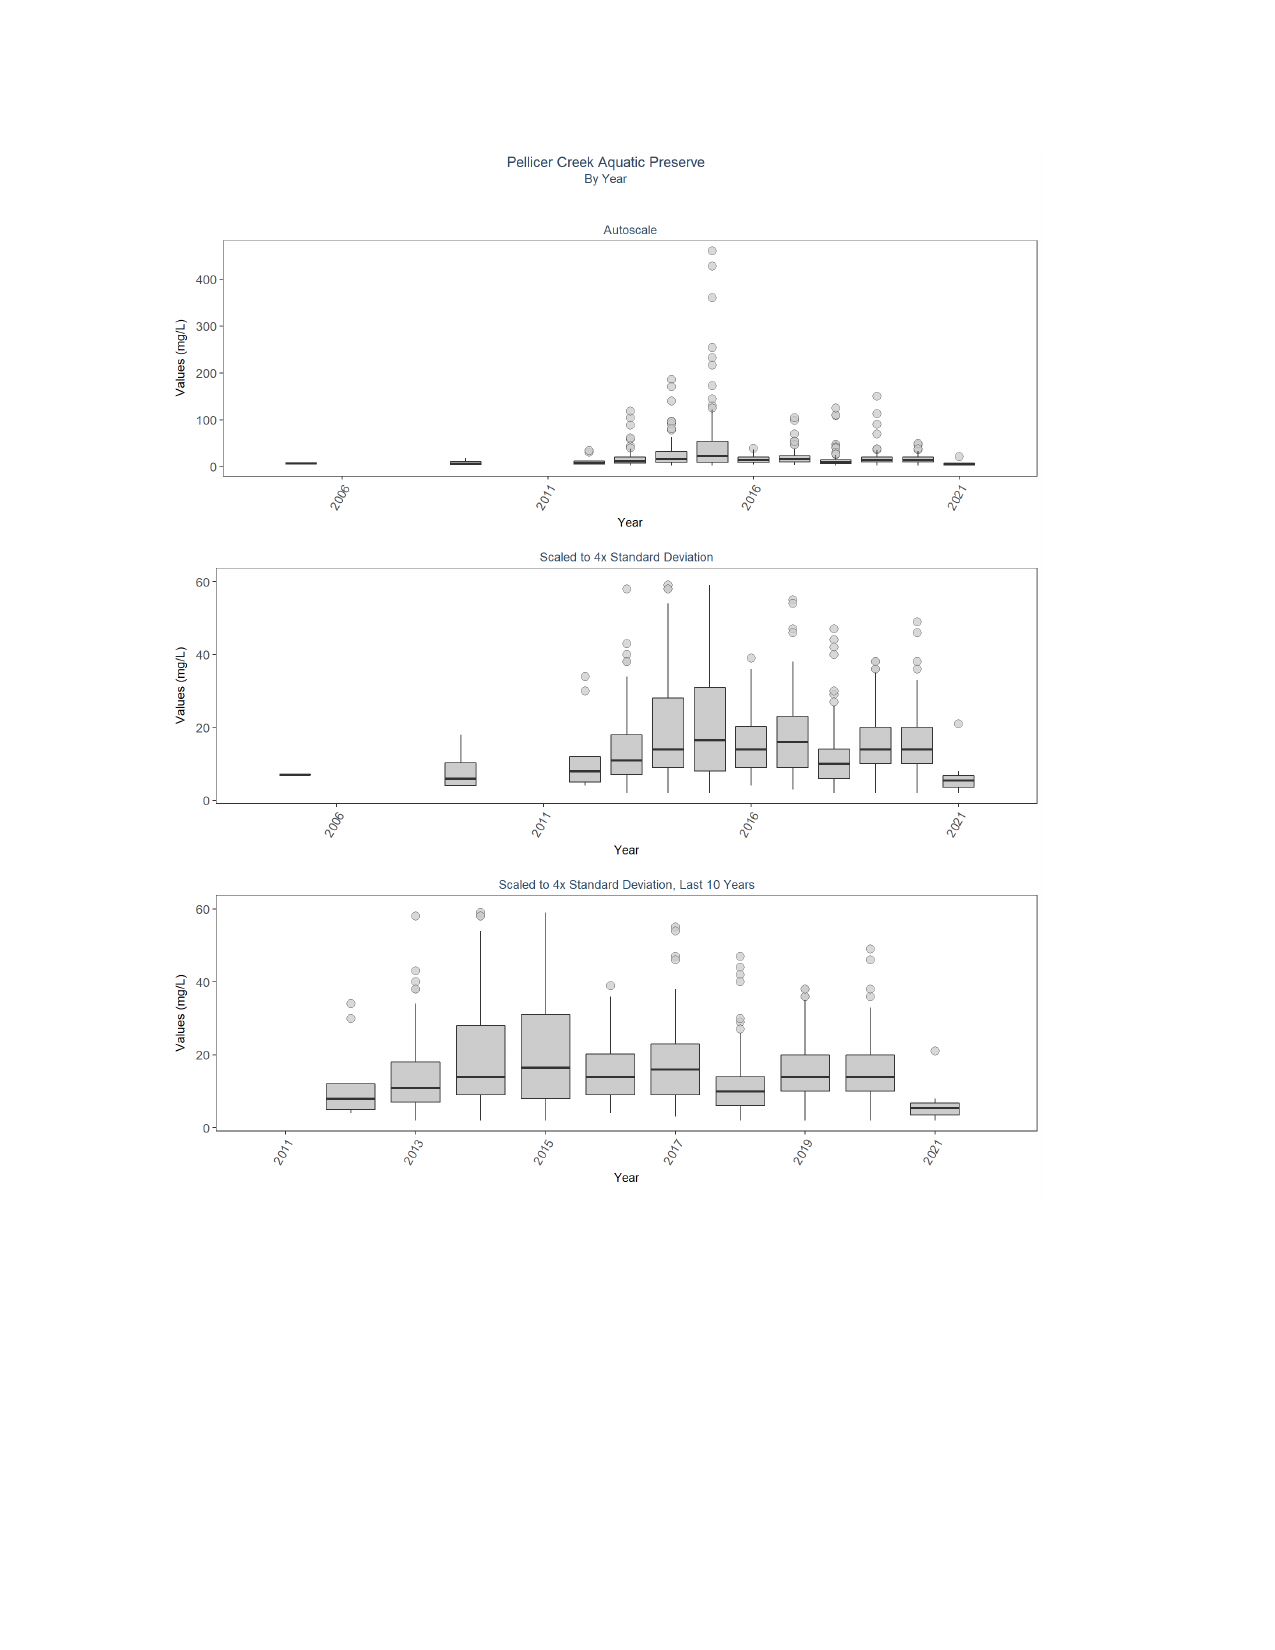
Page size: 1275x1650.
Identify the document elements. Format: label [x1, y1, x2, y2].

picture [168, 150, 1044, 1200]
